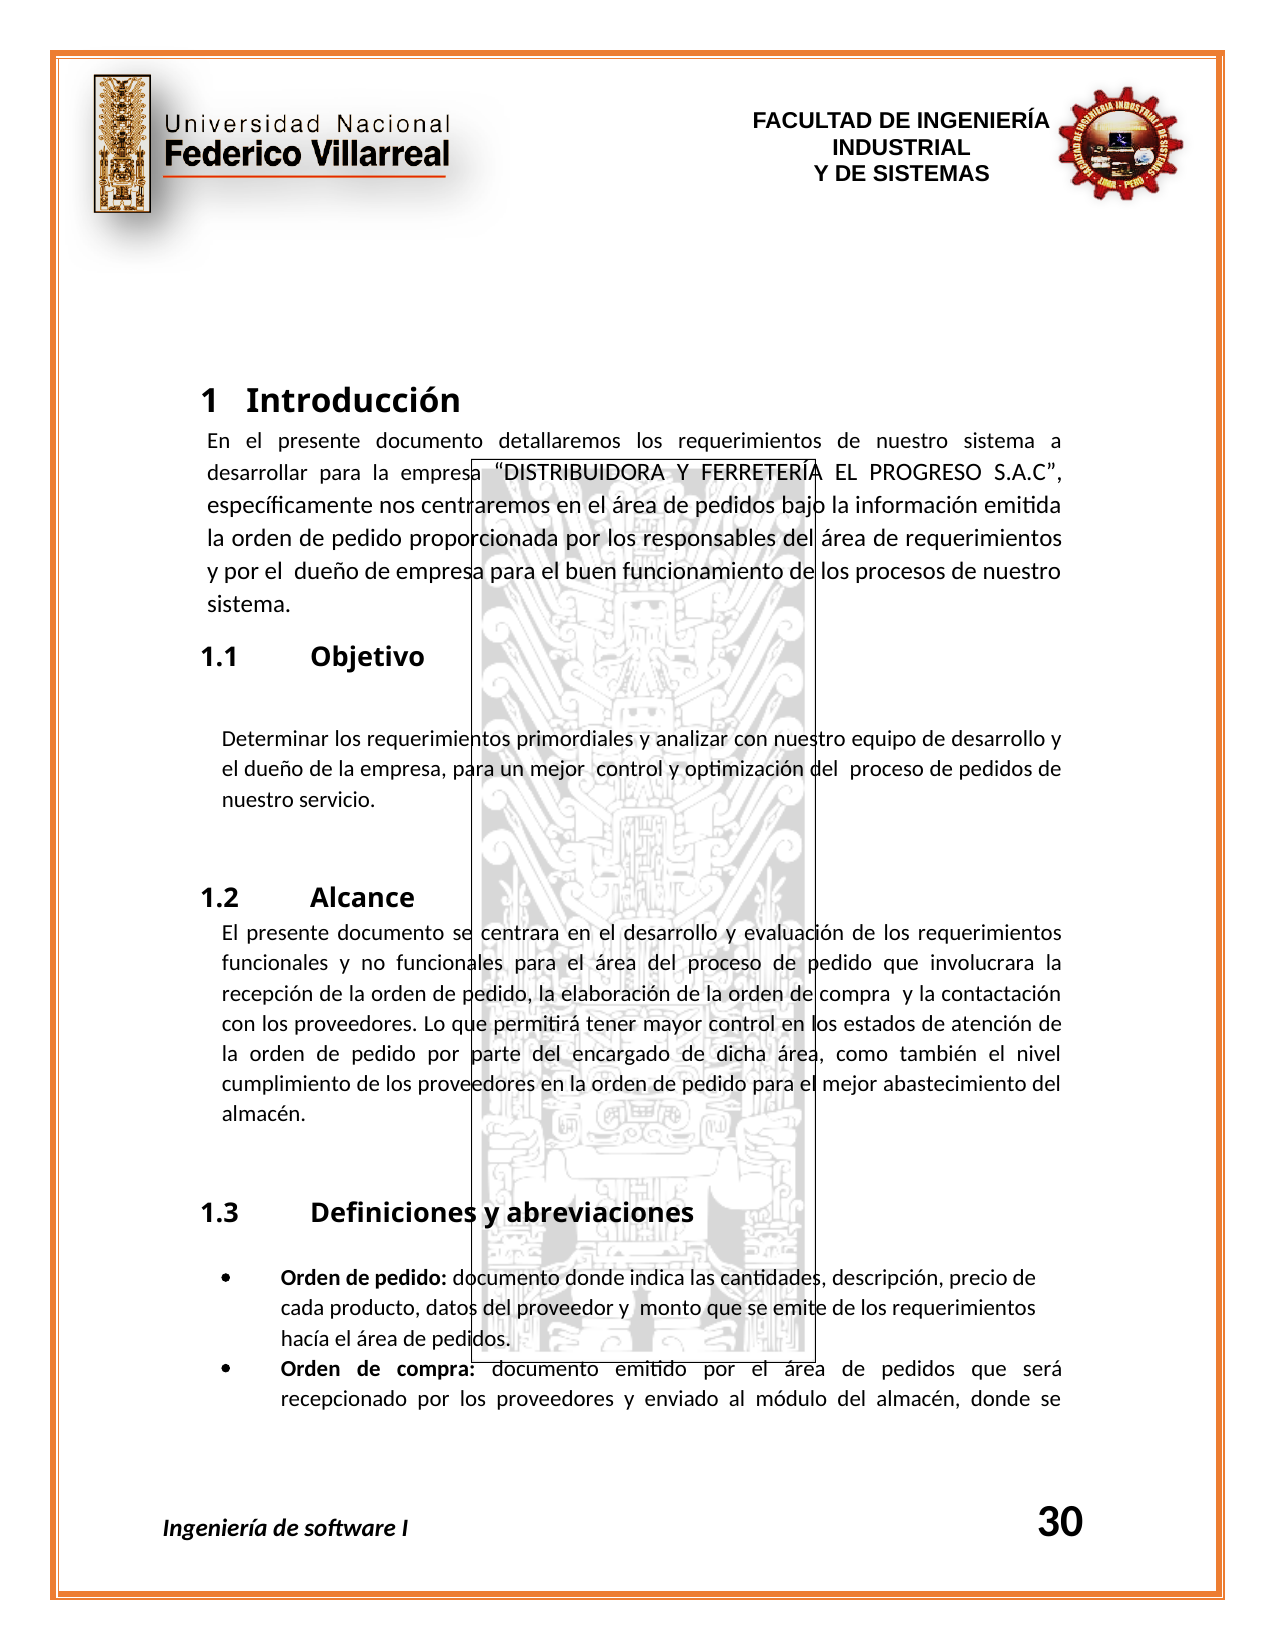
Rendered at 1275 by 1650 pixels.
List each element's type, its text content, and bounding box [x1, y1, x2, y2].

picture [1057, 83, 1186, 204]
text Determinar los requerimientos primordiales y analizar con nuestro equipo de desarrollo y el dueño de la empresa, para un mejor control y optimización del proceso de pedidos de nuestro servicio. [222, 724, 1063, 813]
subtitle Alcance [200, 878, 1063, 915]
picture [93, 74, 449, 213]
text En el presente documento detallaremos los requerimientos de nuestro sistema a desarrollar para la empresa “DISTRIBUIDORA Y FERRETERÍA EL PROGRESO S.A.C”, específicamente nos centraremos en el área de pedidos bajo la información emitida la orden de pedido proporcionada por los responsables del área de requerimientos y por el dueño de empresa para el buen funcionamiento de los procesos de nuestro sistema. [207, 426, 1063, 618]
list Orden de pedido: documento donde indica las cantidades, descripción, precio de cada producto, datos del proveedor y monto que se emite de los requerimientos hacía el área de pedidos. [222, 1263, 1063, 1352]
text El presente documento se centrara en el desarrollo y evaluación de los requerimientos funcionales y no funcionales para el área del proceso de pedido que involucrara la recepción de la orden de pedido, la elaboración de la orden de compra y la contactación con los proveedores. Lo que permitirá tener mayor control en los estados de atención de la orden de pedido por parte del encargado de dicha área, como también el nivel cumplimiento de los proveedores en la orden de pedido para el mejor abastecimiento del almacén. [222, 918, 1063, 1127]
subtitle Objetivo [200, 638, 1063, 674]
subtitle Definiciones y abreviaciones [200, 1193, 1063, 1230]
subtitle Introducción [200, 377, 1063, 422]
